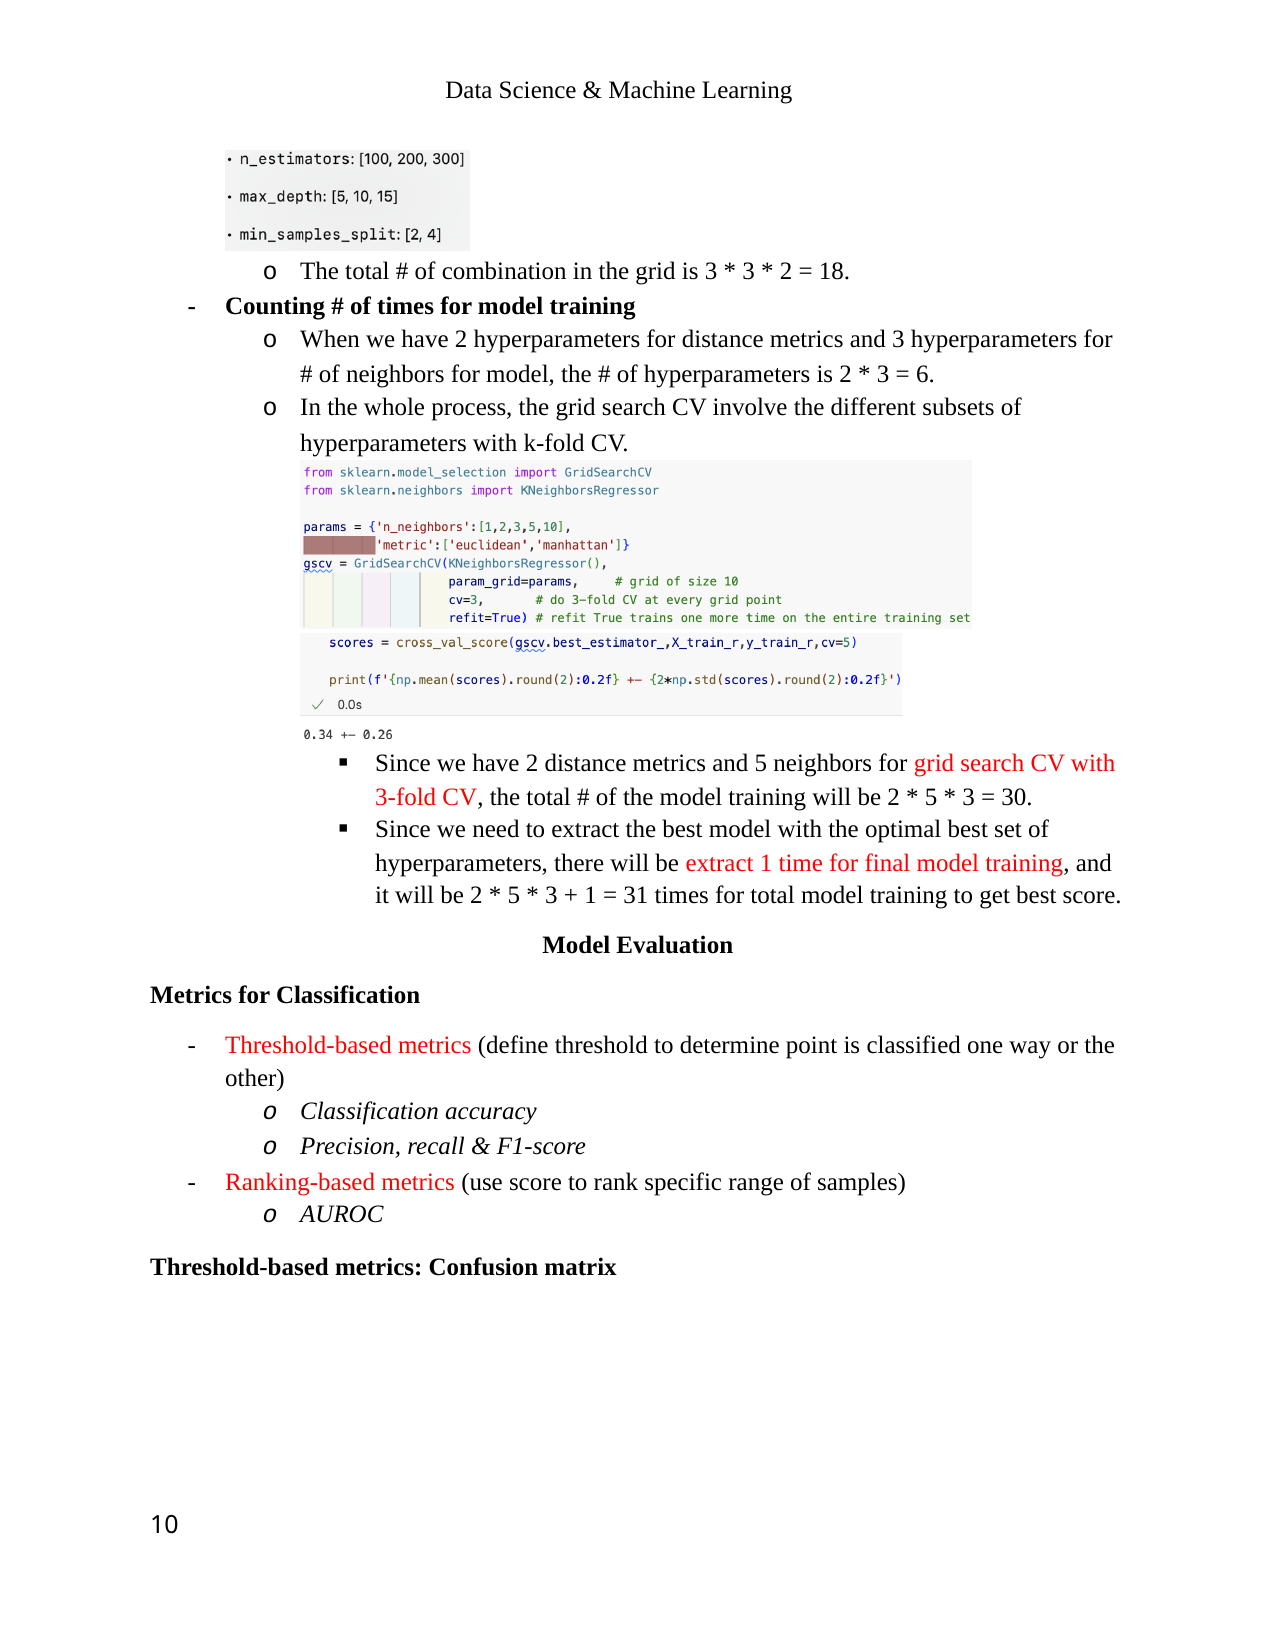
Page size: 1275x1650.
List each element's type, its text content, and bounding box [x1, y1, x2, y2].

text Model Evaluation [150, 930, 1125, 959]
list Classification accuracy [262, 1096, 1125, 1127]
list Since we have 2 distance metrics and 5 neighbors for grid search CV with 3-fold CV, the total # of the model training will be 2 * 5 * 3 = 30. [337, 748, 1125, 810]
list Precision, recall & F1-score [262, 1131, 1125, 1162]
list Threshold-based metrics (define threshold to determine point is classified one way or the other) [187, 1030, 1125, 1091]
list Counting # of times for model training [187, 291, 1125, 320]
text Metrics for Classification [150, 980, 1125, 1009]
picture [300, 460, 973, 629]
list In the whole process, the grid search CV involve the different subsets of hyperparameters with k-fold CV. [262, 392, 1125, 456]
list The total # of combination in the grid is 3 * 3 * 2 = 18. [262, 256, 1125, 287]
picture [225, 150, 471, 251]
list Ranking-based metrics (use score to rank specific range of samples) [187, 1167, 1125, 1195]
list When we have 2 hyperparameters for distance metrics and 3 hyperparameters for # of neighbors for model, the # of hyperparameters is 2 * 3 = 6. [262, 324, 1125, 388]
list AUROC [262, 1199, 1125, 1230]
text Threshold-based metrics: Confusion matrix [150, 1252, 1125, 1280]
picture [300, 633, 903, 744]
list Since we need to extract the best model with the optimal best set of hyperparameters, there will be extract 1 time for final model training, and it will be 2 * 5 * 3 + 1 = 31 times for total model training to get best score. [337, 814, 1125, 909]
